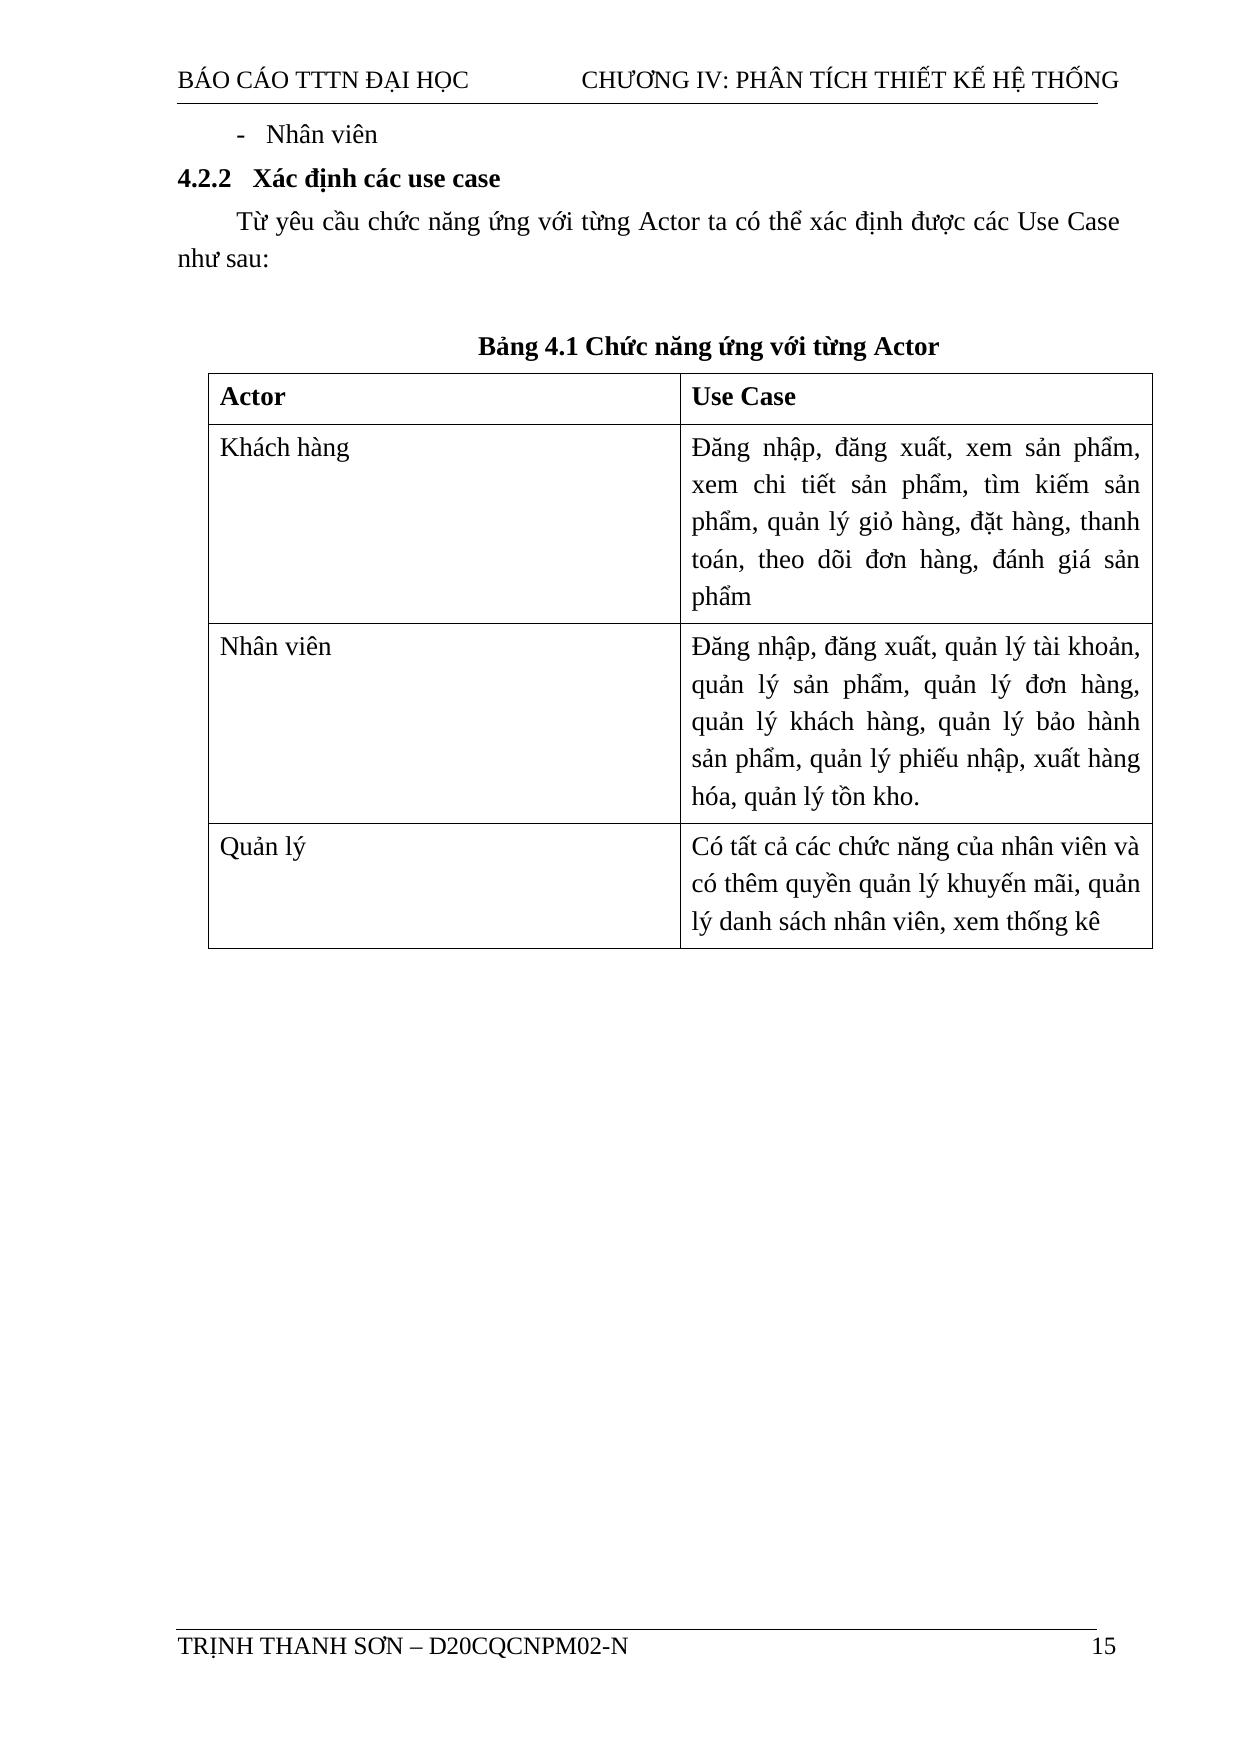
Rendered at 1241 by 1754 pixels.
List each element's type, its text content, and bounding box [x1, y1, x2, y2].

table_cell Đăng nhập, đăng xuất, xem sản phẩm, xem chi tiết sản phẩm, tìm kiếm sản phẩm, quản lý giỏ hàng, đặt hàng, thanh toán, theo dõi đơn hàng, đánh giá sản phẩm [681, 425, 1152, 623]
table_cell Nhân viên [209, 624, 680, 823]
text Từ yêu cầu chức năng ứng với từng Actor ta có thể xác định được các Use Case như sau: [177, 205, 1122, 274]
table_cell Có tất cả các chức năng của nhân viên và có thêm quyền quản lý khuyến mãi, quản lý danh sách nhân viên, xem thống kê [681, 824, 1152, 948]
subtitle Xác định các use case [177, 162, 1122, 193]
table_cell Đăng nhập, đăng xuất, quản lý tài khoản, quản lý sản phẩm, quản lý đơn hàng, quản lý khách hàng, quản lý bảo hành sản phẩm, quản lý phiếu nhập, xuất hàng hóa, quản lý tồn kho. [681, 624, 1152, 823]
table_cell Quản lý [209, 824, 680, 948]
table_cell Khách hàng [209, 425, 680, 623]
list Nhân viên [236, 118, 1122, 149]
subtitle Chức năng ứng với từng Actor [295, 329, 1122, 361]
table_header Actor [209, 374, 680, 423]
table_header Use Case [681, 374, 1152, 423]
